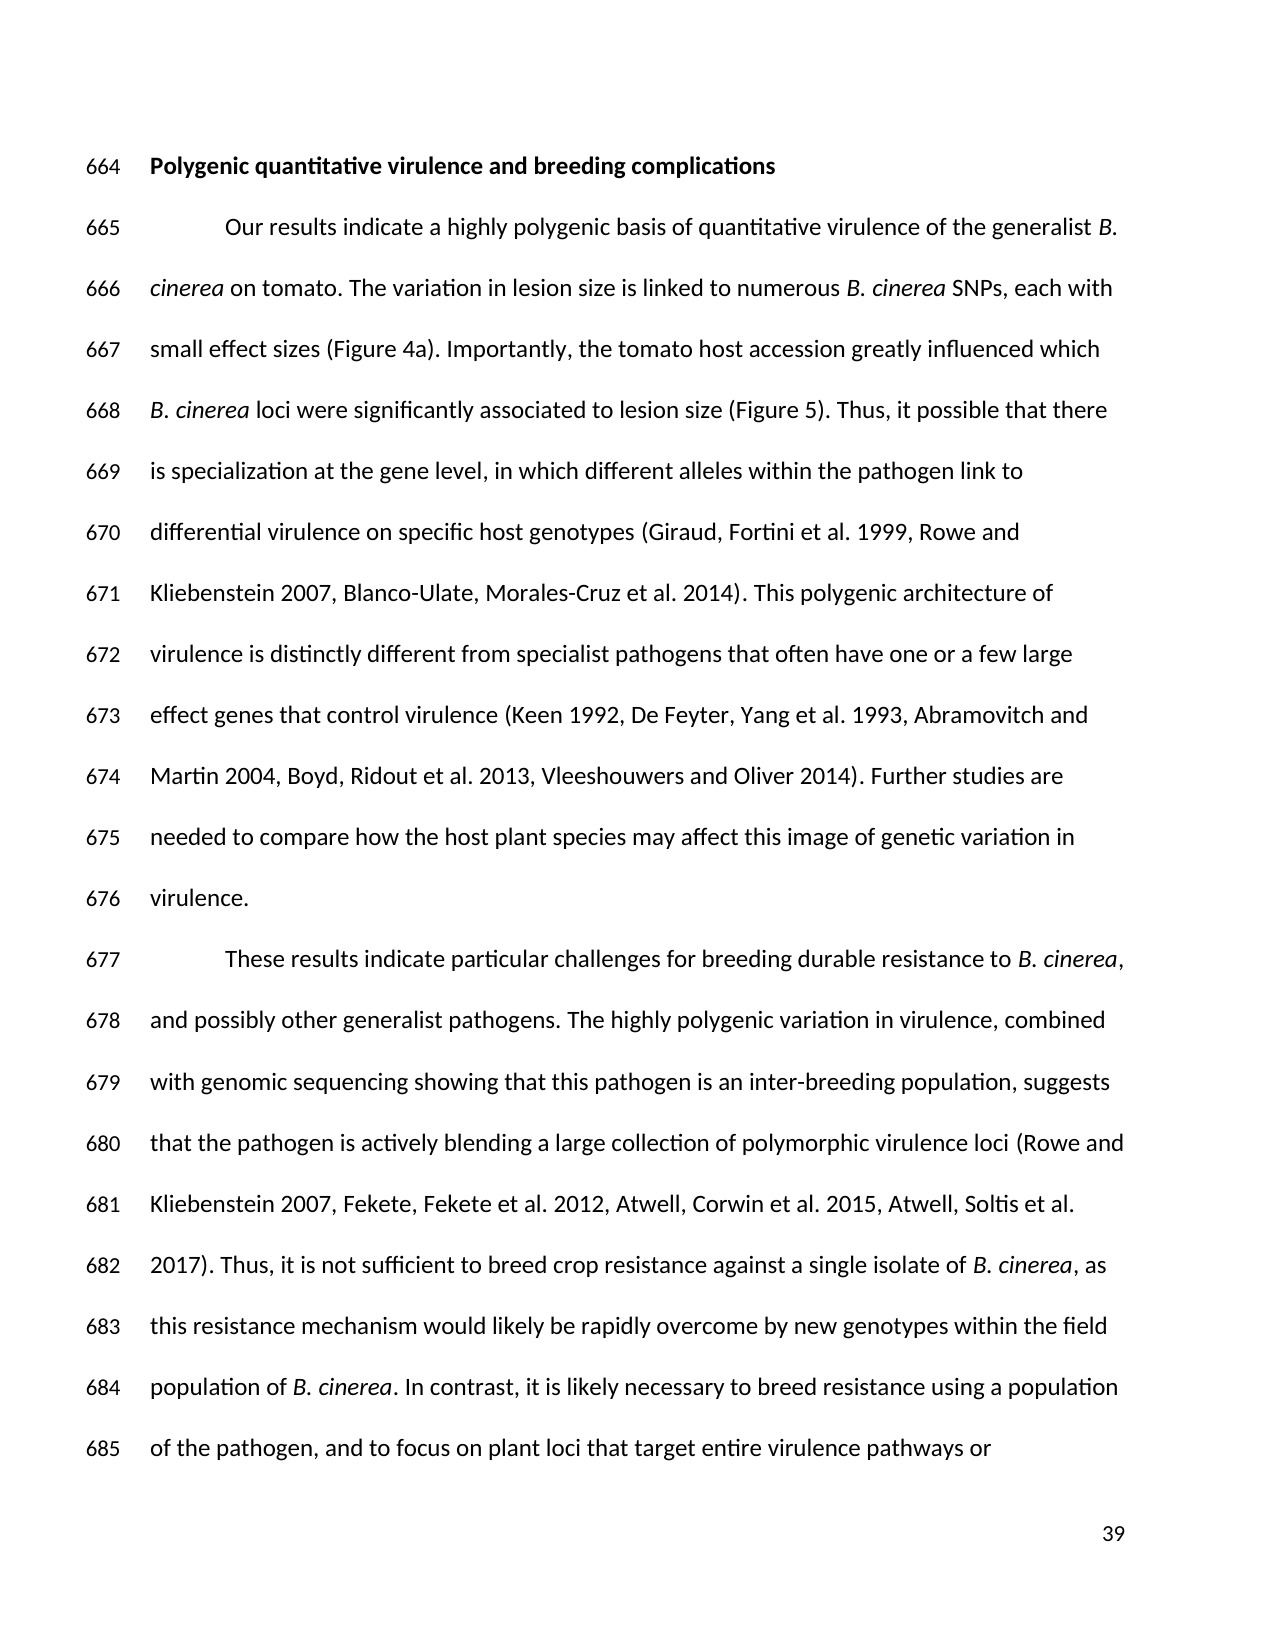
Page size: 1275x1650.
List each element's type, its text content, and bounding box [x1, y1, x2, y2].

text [150, 943, 1125, 1462]
text Polygenic quantitative virulence and breeding complications [150, 150, 1125, 181]
text Our results indicate a highly polygenic basis of quantitative virulence of the generalist B. cinerea on tomato. The variation in lesion size is linked to numerous B. cinerea SNPs, each with small effect sizes (Figure 4a). Importantly, the tomato host accession greatly influenced which B. cinerea loci were significantly associated to lesion size (Figure 5). Thus, it possible that there is specialization at the gene level, in which different alleles within the pathogen link to differential virulence on specific host genotypes (Giraud, Fortini et al. 1999, Rowe and Kliebenstein 2007, Blanco-Ulate, Morales-Cruz et al. 2014). This polygenic architecture of virulence is distinctly different from specialist pathogens that often have one or a few large effect genes that control virulence (Keen 1992, De Feyter, Yang et al. 1993, Abramovitch and Martin 2004, Boyd, Ridout et al. 2013, Vleeshouwers and Oliver 2014). Further studies are needed to compare how the host plant species may affect this image of genetic variation in virulence. [150, 211, 1125, 913]
